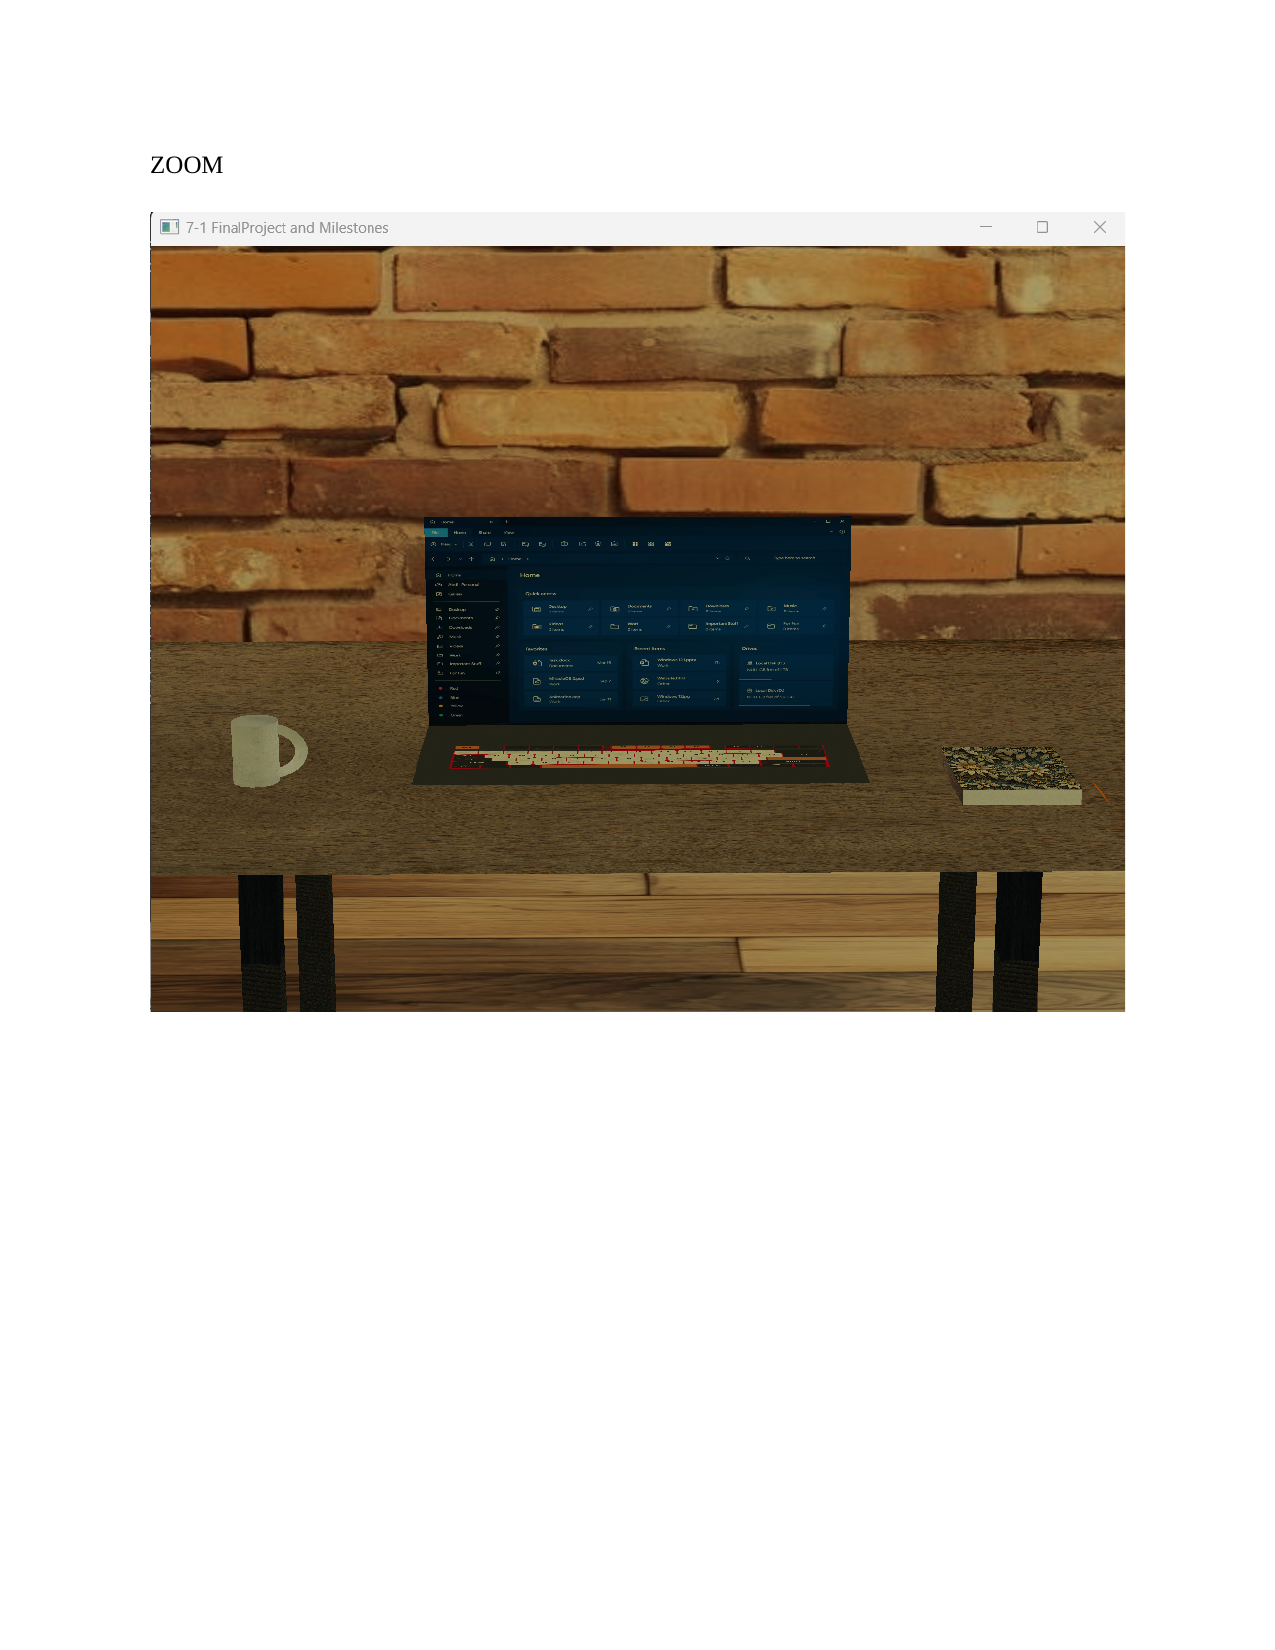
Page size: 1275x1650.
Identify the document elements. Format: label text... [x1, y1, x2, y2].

text ZOOM [150, 150, 1125, 212]
picture [150, 212, 1125, 1012]
